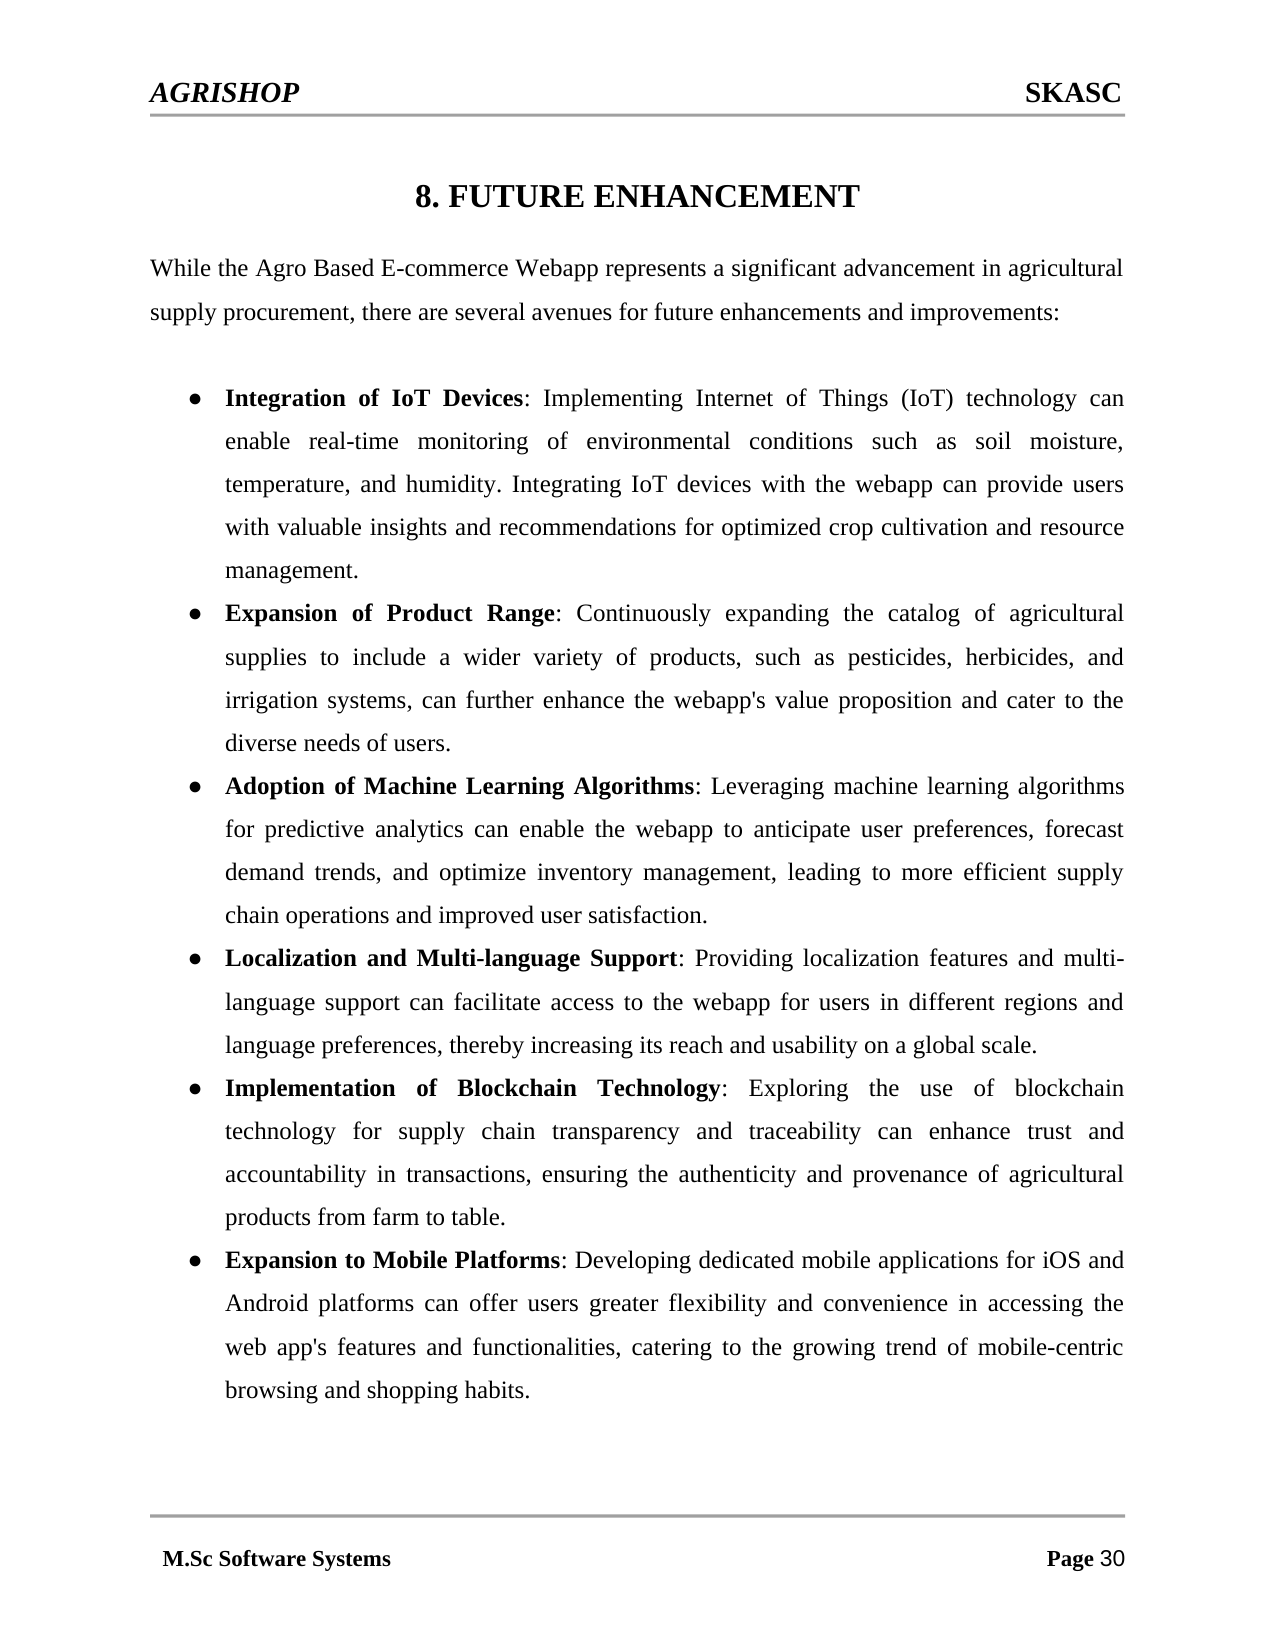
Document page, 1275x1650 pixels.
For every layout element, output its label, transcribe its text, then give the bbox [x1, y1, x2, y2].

list Implementation of Blockchain Technology: Exploring the use of blockchain technology for supply chain transparency and traceability can enhance trust and accountability in transactions, ensuring the authenticity and provenance of agricultural products from farm to table. [187, 1073, 1125, 1231]
list Localization and Multi-language Support: Providing localization features and multi-language support can facilitate access to the webapp for users in different regions and language preferences, thereby increasing its reach and usability on a global scale. [187, 943, 1125, 1058]
list Expansion to Mobile Platforms: Developing dedicated mobile applications for iOS and Android platforms can offer users greater flexibility and convenience in accessing the web app's features and functionalities, catering to the growing trend of mobile-centric browsing and shopping habits. [187, 1245, 1125, 1403]
text 8. FUTURE ENHANCEMENT [150, 177, 1125, 215]
list Integration of IoT Devices: Implementing Internet of Things (IoT) technology can enable real-time monitoring of environmental conditions such as soil moisture, temperature, and humidity. Integrating IoT devices with the webapp can provide users with valuable insights and recommendations for optimized crop cultivation and resource management. [187, 383, 1125, 584]
list Adoption of Machine Learning Algorithms: Leveraging machine learning algorithms for predictive analytics can enable the webapp to anticipate user preferences, forecast demand trends, and optimize inventory management, leading to more efficient supply chain operations and improved user satisfaction. [187, 771, 1125, 929]
text While the Agro Based E-commerce Webapp represents a significant advancement in agricultural supply procurement, there are several avenues for future enhancements and improvements: [150, 253, 1125, 325]
list Expansion of Product Range: Continuously expanding the catalog of agricultural supplies to include a wider variety of products, such as pesticides, herbicides, and irrigation systems, can further enhance the webapp's value proposition and cater to the diverse needs of users. [187, 598, 1125, 757]
